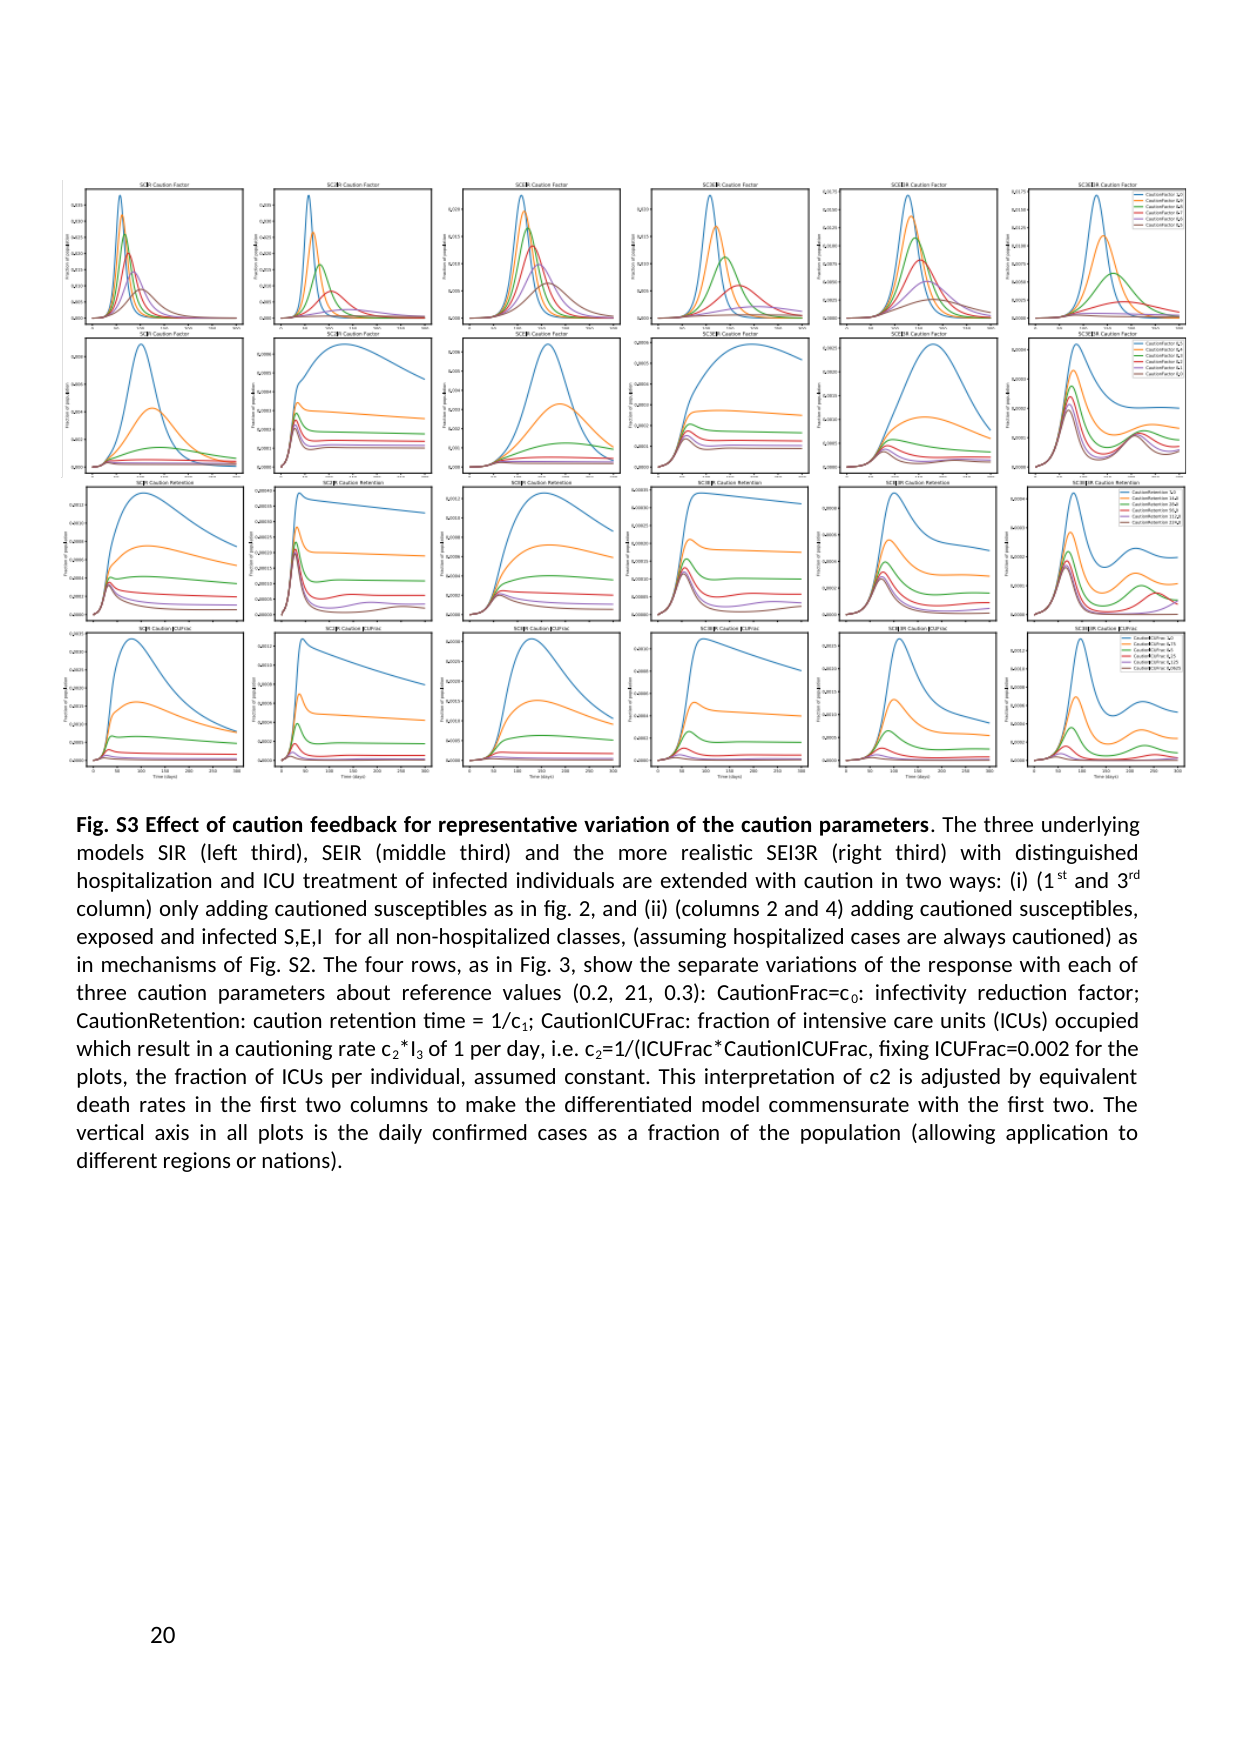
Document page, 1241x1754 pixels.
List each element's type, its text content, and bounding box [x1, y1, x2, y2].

text Fig. S3 Effect of caution feedback for representative variation of the caution parameters. The three underlying models SIR (left third), SEIR (middle third) and the more realistic SEI3R (right third) with distinguished hospitalization and ICU treatment of infected individuals are extended with caution in two ways: (i) (1st and 3rd column) only adding cautioned susceptibles as in fig. 2, and (ii) (columns 2 and 4) adding cautioned susceptibles, exposed and infected S,E,I for all non-hospitalized classes, (assuming hospitalized cases are always cautioned) as in mechanisms of Fig. S2. The four rows, as in Fig. 3, show the separate variations of the response with each of three caution parameters about reference values (0.2, 21, 0.3): CautionFrac=c0: infectivity reduction factor; CautionRetention: caution retention time = 1/c1; CautionICUFrac: fraction of intensive care units (ICUs) occupied which result in a cautioning rate c2*I3 of 1 per day, i.e. c2=1/(ICUFrac*CautionICUFrac, fixing ICUFrac=0.002 for the plots, the fraction of ICUs per individual, assumed constant. This interpretation of c2 is adjusted by equivalent death rates in the first two columns to make the differentiated model commensurate with the first two. The vertical axis in all plots is the daily confirmed cases as a fraction of the population (allowing application to different regions or nations). [76, 810, 1140, 1174]
